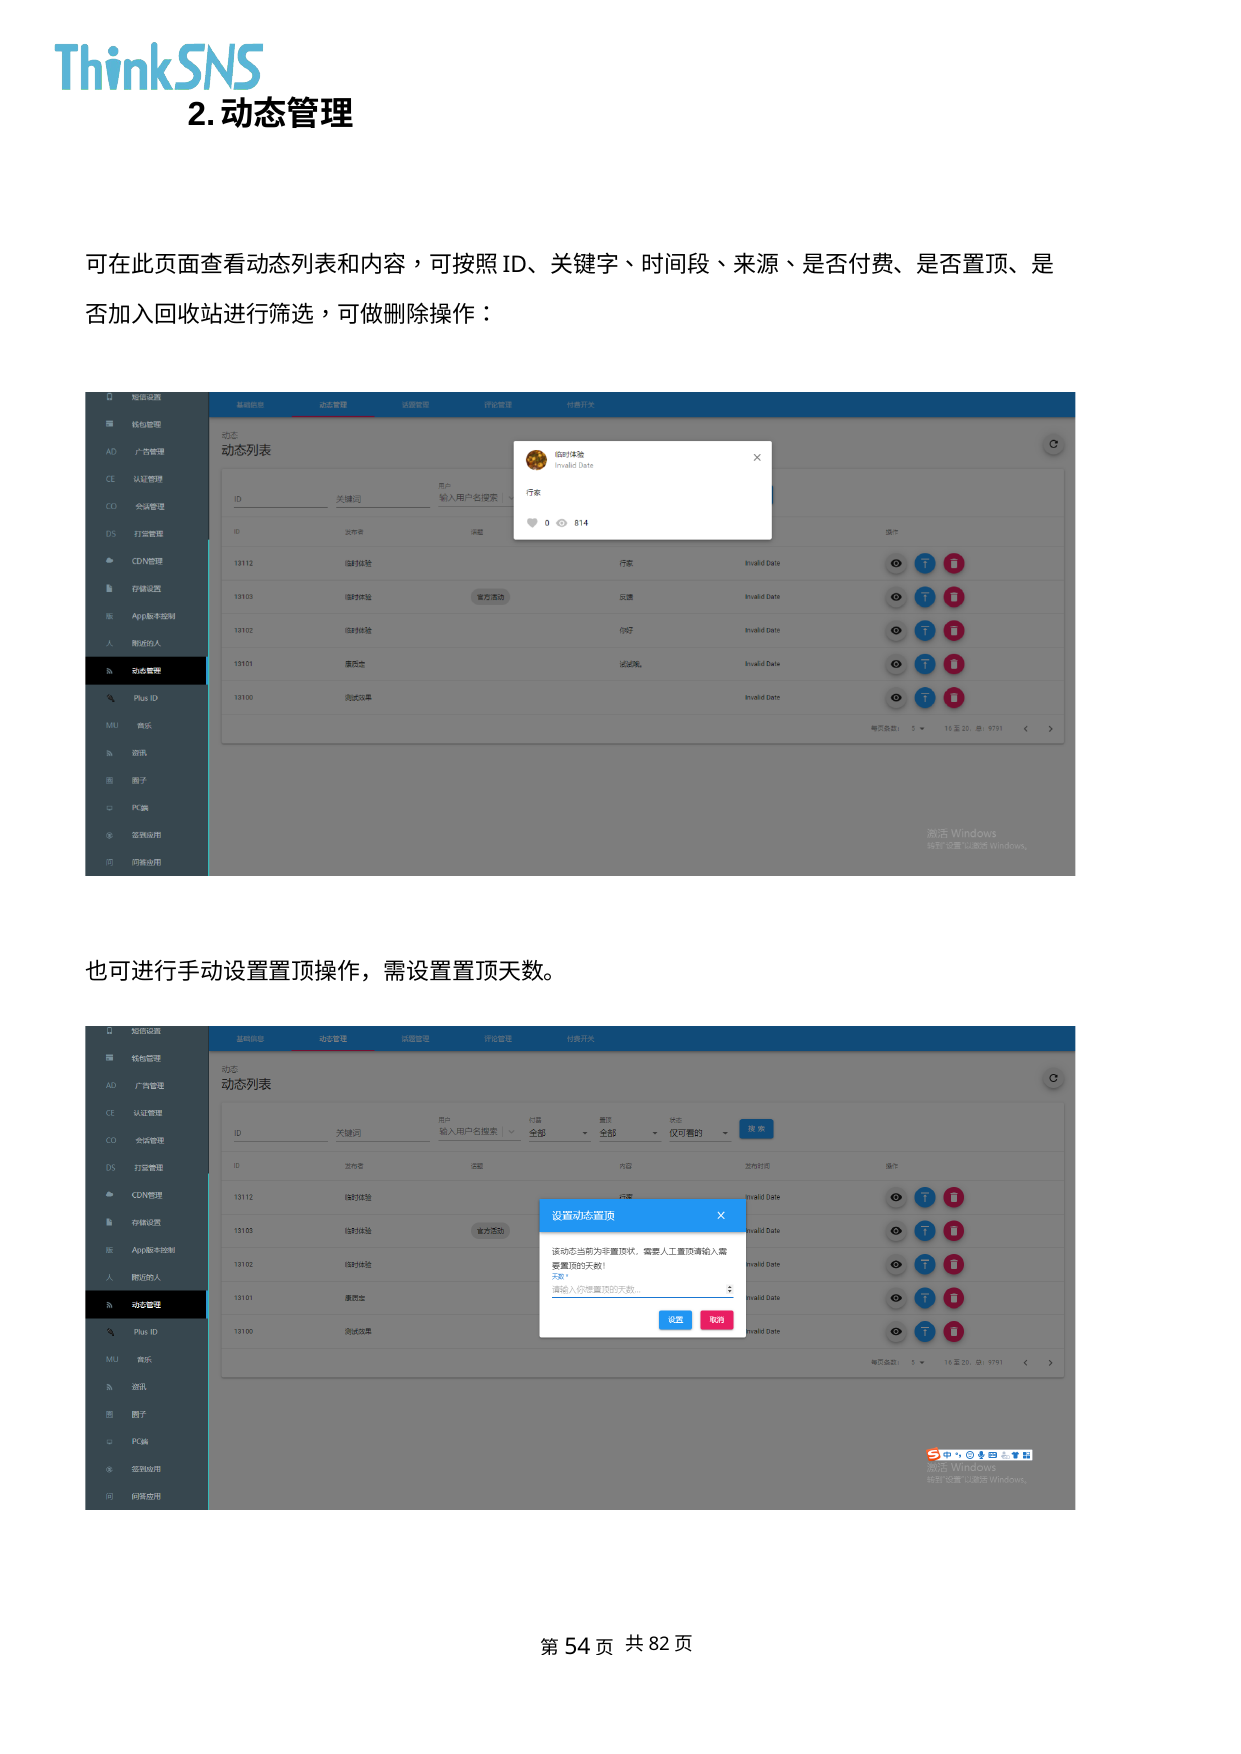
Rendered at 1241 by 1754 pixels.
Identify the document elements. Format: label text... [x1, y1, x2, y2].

picture [85, 392, 1076, 876]
text 可在此页面查看动态列表和内容，可按照ID、关键字、时间段、来源、是否付费、是否置顶、是否加入回收站进行筛选，可做删除操作： [85, 246, 1076, 329]
subtitle 动态管理 [187, 89, 1076, 135]
picture [85, 1026, 1076, 1510]
picture [54, 42, 264, 90]
text 也可进行手动设置置顶操作，需设置置顶天数。 [85, 953, 1076, 986]
